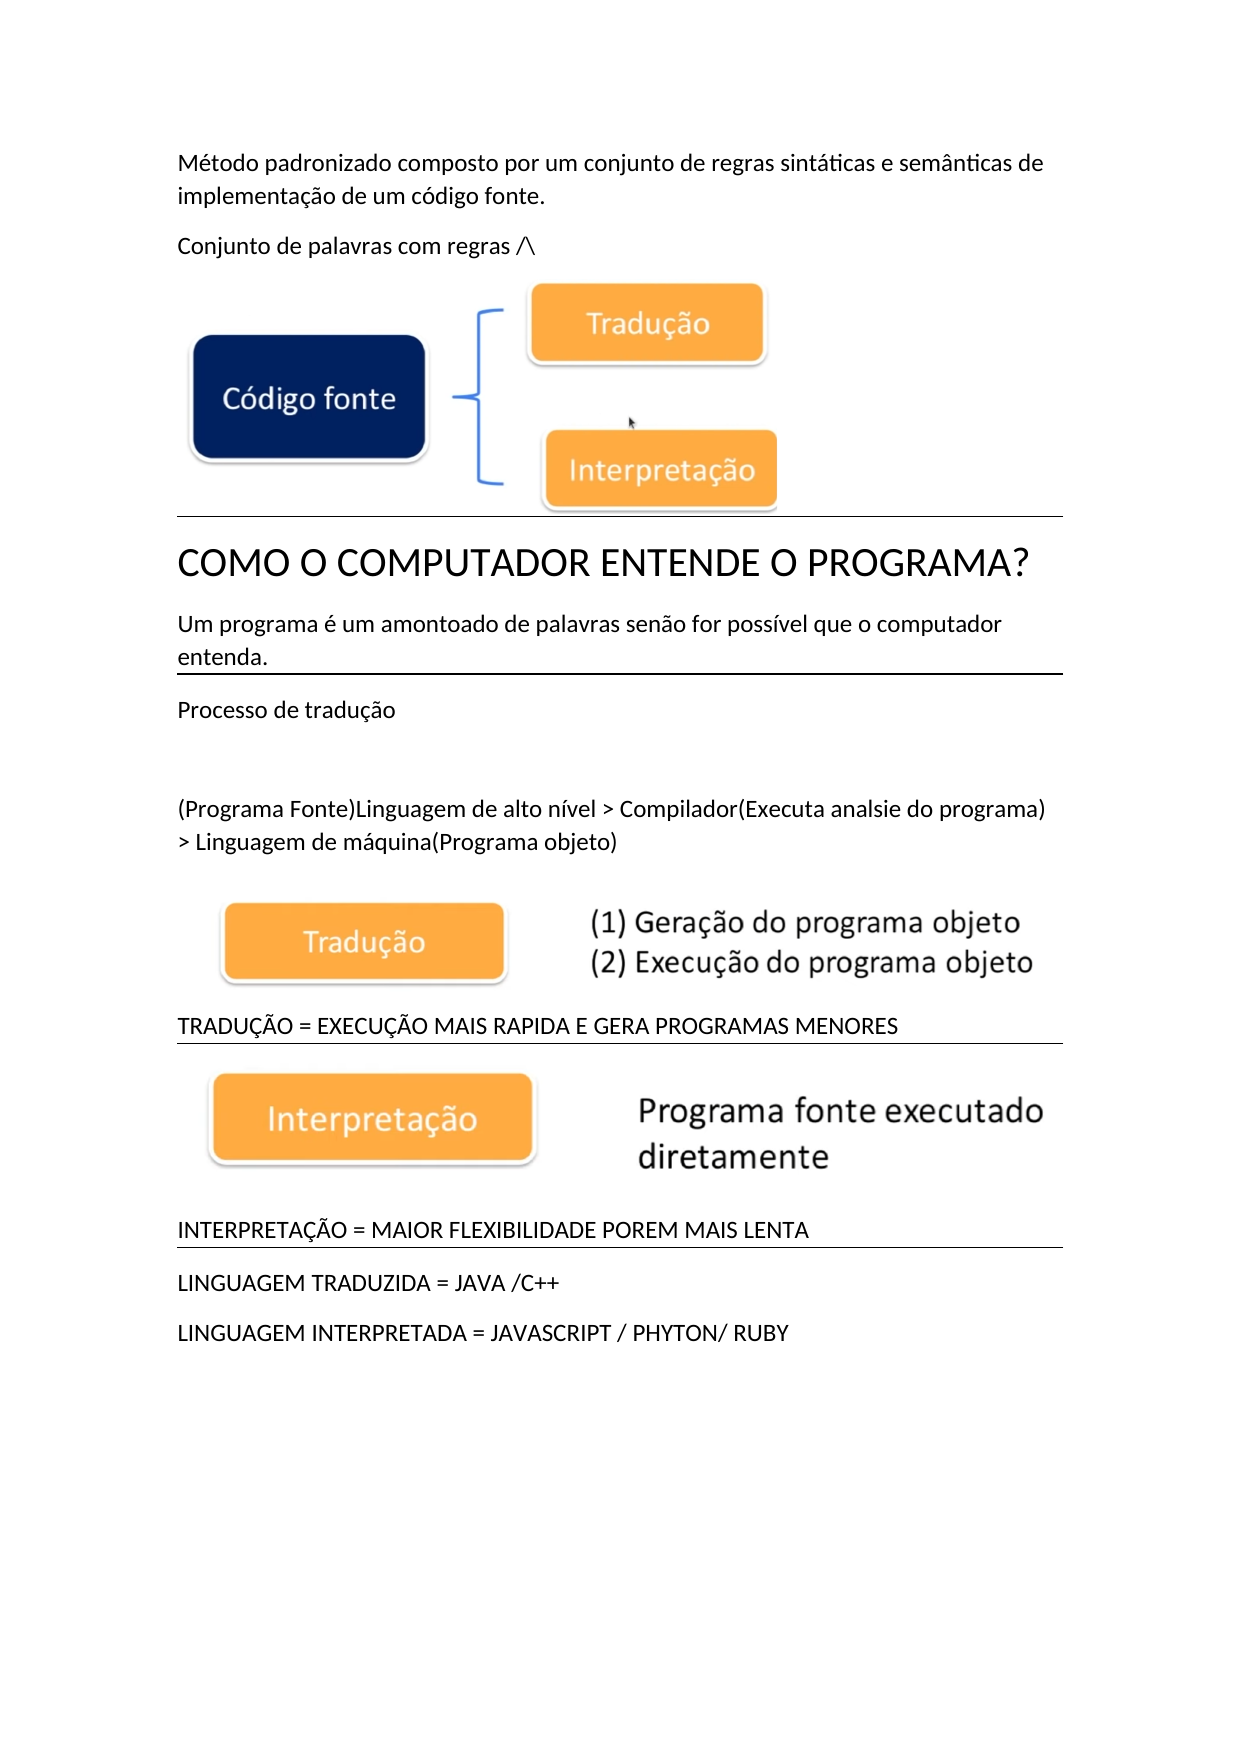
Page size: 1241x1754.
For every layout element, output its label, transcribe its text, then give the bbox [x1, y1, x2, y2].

text Conjunto de palavras com regras /\ [177, 230, 1063, 261]
picture [177, 1063, 1063, 1196]
text LINGUAGEM TRADUZIDA = JAVA /C++ [177, 1268, 1063, 1298]
text Processo de tradução [177, 694, 1063, 724]
picture [177, 875, 1063, 992]
picture [177, 279, 778, 514]
text INTERPRETAÇÃO = MAIOR FLEXIBILIDADE POREM MAIS LENTA [177, 1214, 1063, 1247]
text (Programa Fonte)Linguagem de alto nível > Compilador(Executa analsie do programa) > Linguagem de máquina(Programa objeto) [177, 793, 1063, 857]
text Método padronizado composto por um conjunto de regras sintáticas e semânticas de implementação de um código fonte. [177, 148, 1063, 211]
text Um programa é um amontoado de palavras senão for possível que o computador entenda. [177, 608, 1063, 673]
text COMO O COMPUTADOR ENTENDE O PROGRAMA? [177, 536, 1063, 587]
text LINGUAGEM INTERPRETADA = JAVASCRIPT / PHYTON/ RUBY [177, 1317, 1063, 1348]
text TRADUÇÃO = EXECUÇÃO MAIS RAPIDA E GERA PROGRAMAS MENORES [177, 1010, 1063, 1043]
